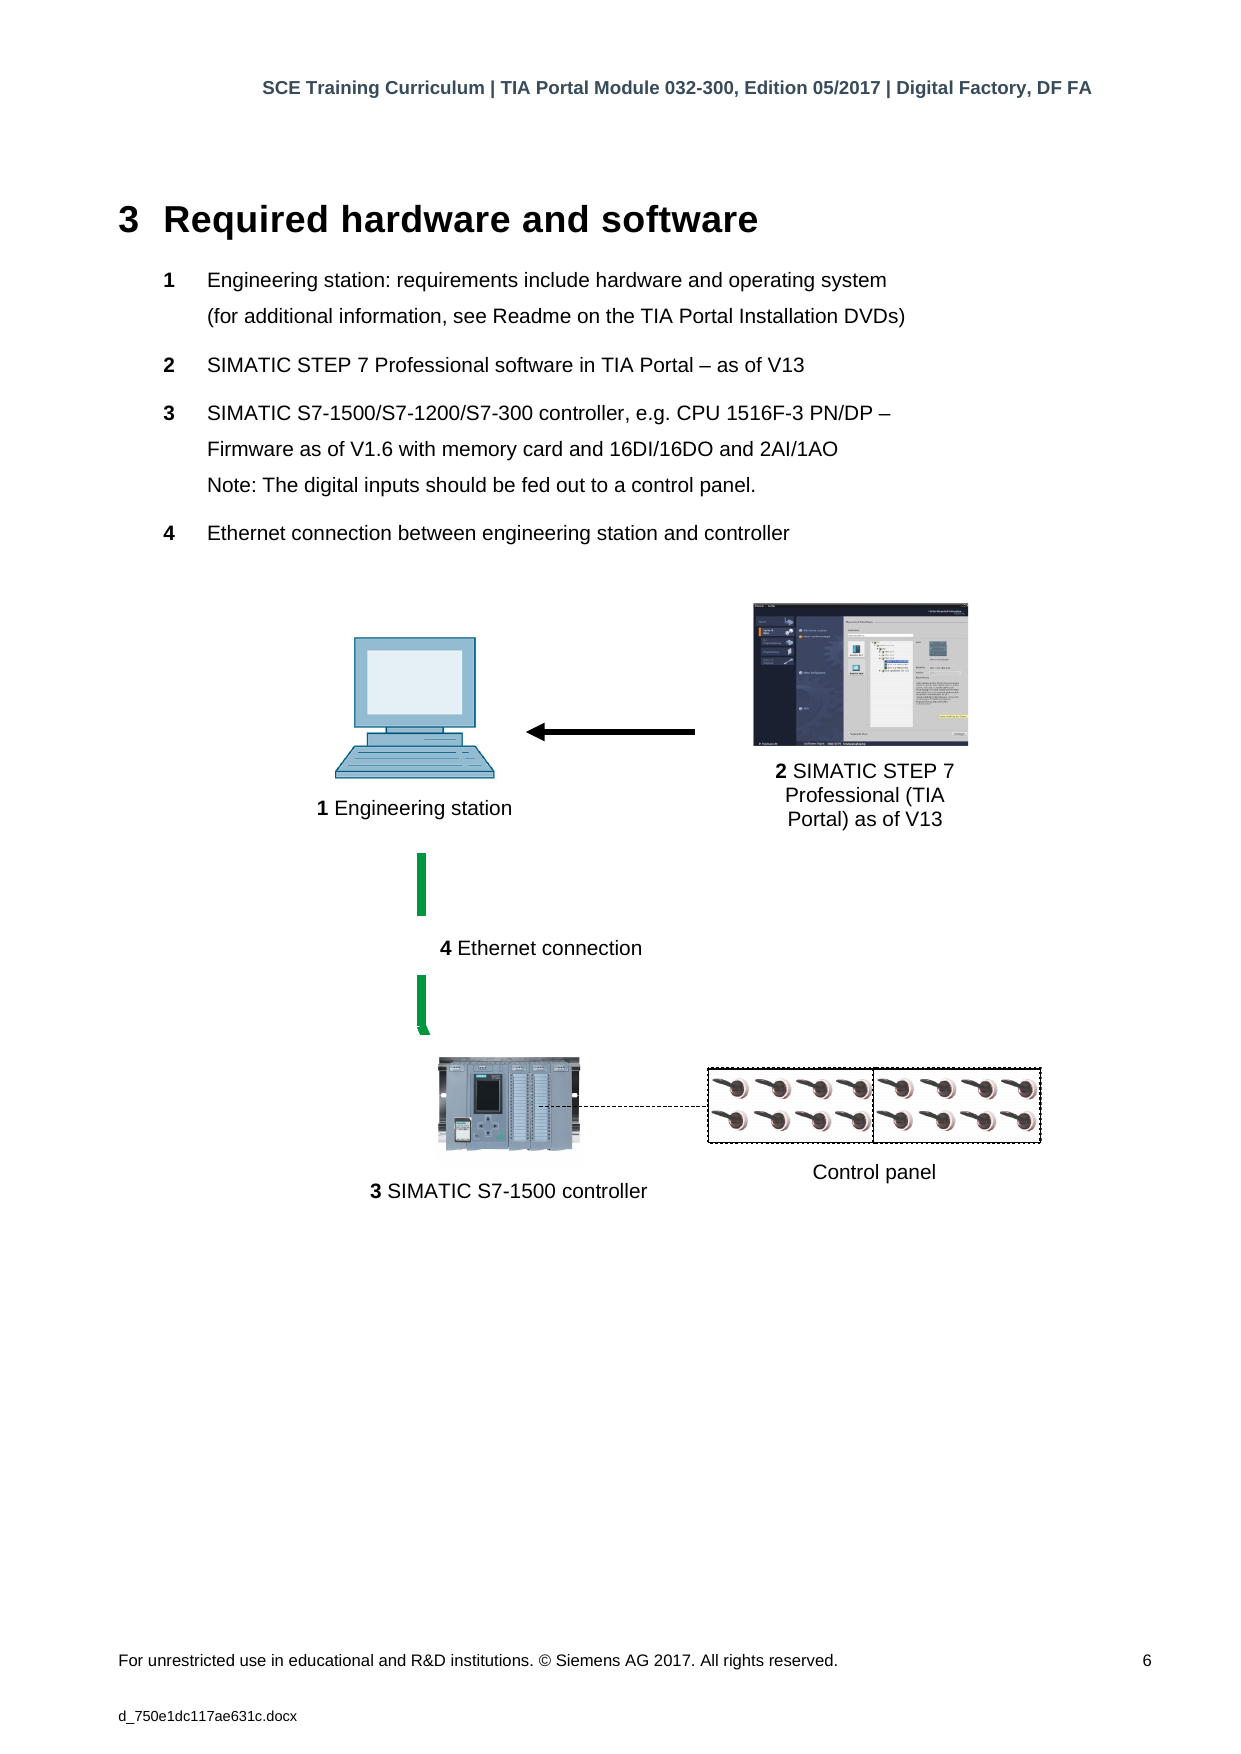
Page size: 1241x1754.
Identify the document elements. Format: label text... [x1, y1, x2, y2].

text 4 Ethernet connection between engineering station and controller [163, 521, 1092, 545]
picture [753, 603, 969, 746]
text 1 Engineering station: requirements include hardware and operating system (for additional information, see Readme on the TIA Portal Installation DVDs) [163, 268, 1092, 328]
picture [435, 1055, 583, 1167]
text 3 SIMATIC S7-1500/S7-1200/S7-300 controller, e.g. CPU 1516F-3 PN/DP – Firmware as of V1.6 with memory card and 16DI/16DO and 2AI/1AO Note: The digital inputs should be fed out to a control panel. [163, 401, 1092, 497]
subtitle Required hardware and software [118, 198, 1092, 241]
picture [329, 612, 500, 784]
text 2 SIMATIC STEP 7 Professional software in TIA Portal – as of V13 [163, 352, 1092, 376]
